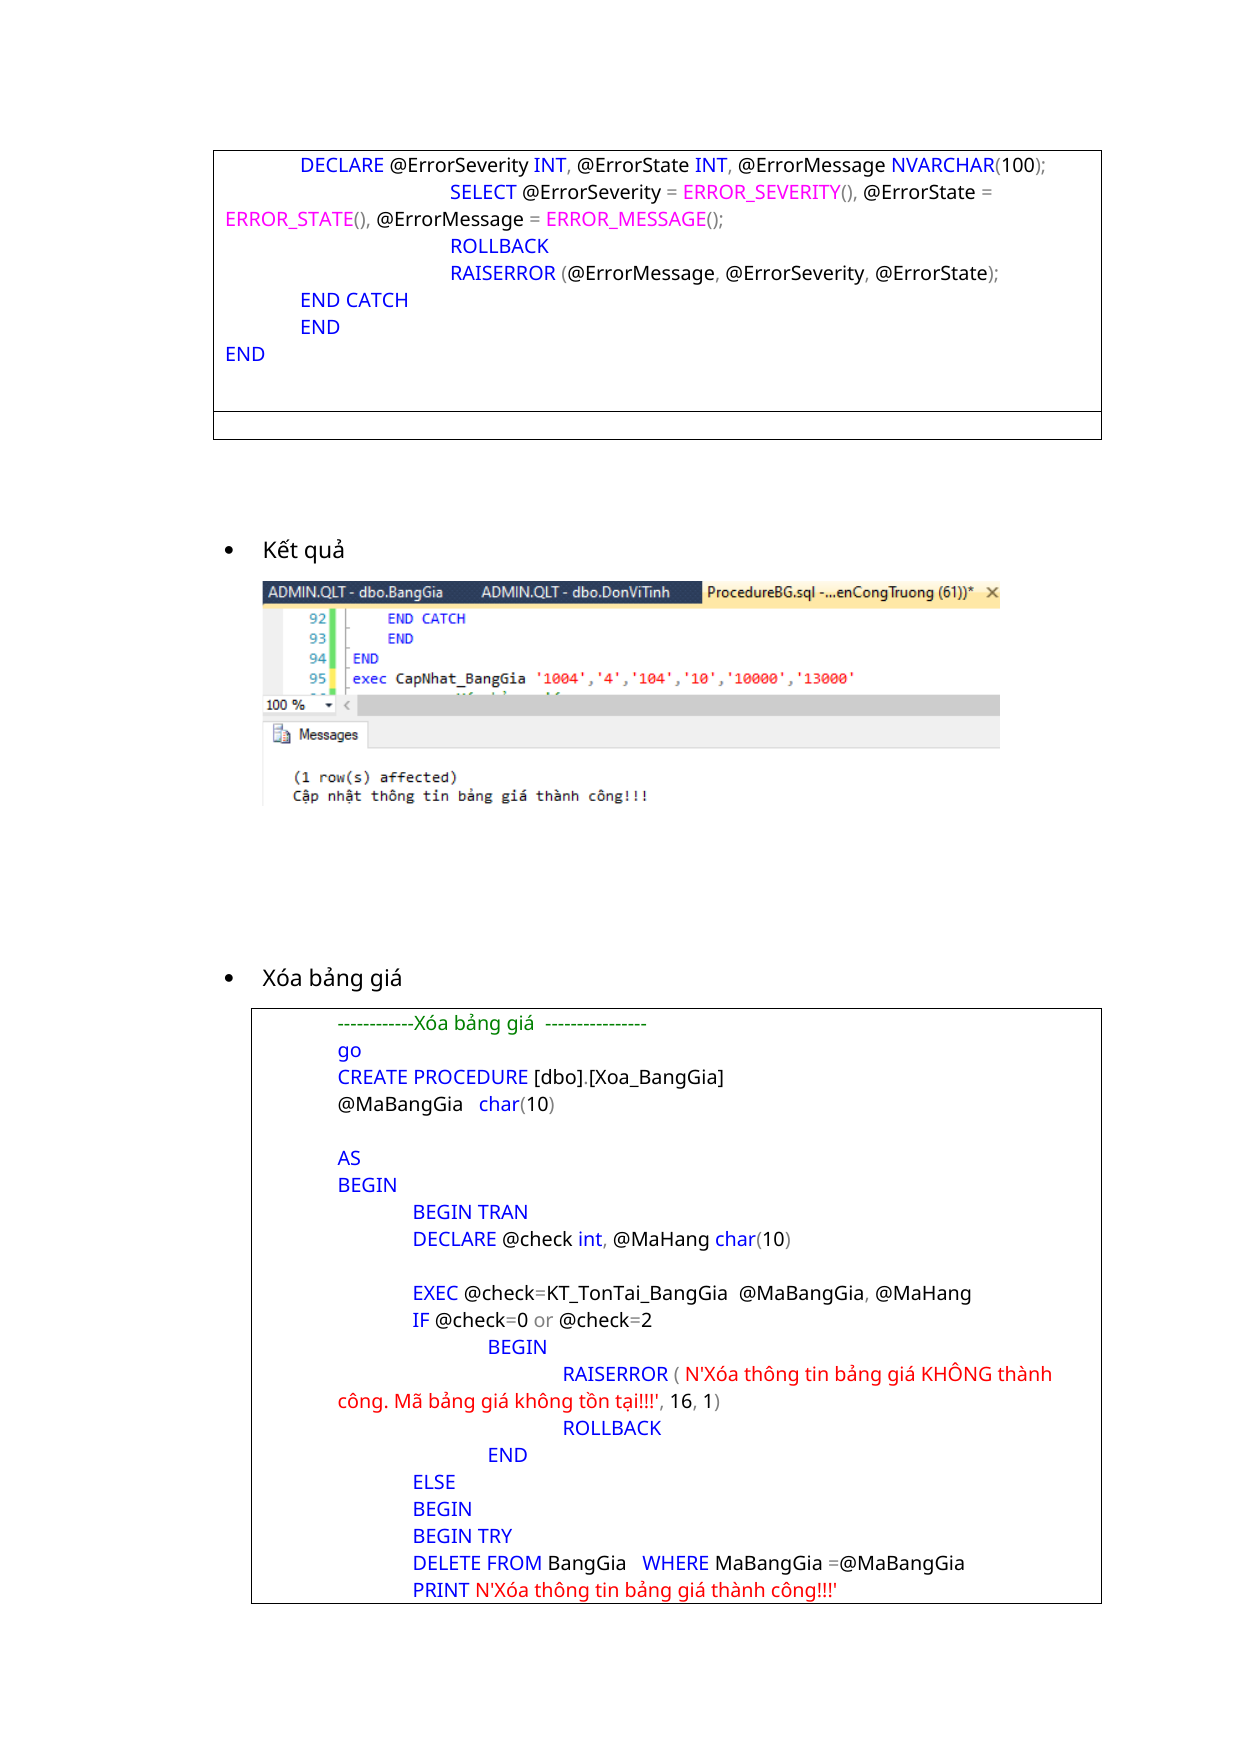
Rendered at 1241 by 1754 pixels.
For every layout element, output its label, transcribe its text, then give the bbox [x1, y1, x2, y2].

list Kết quả [225, 534, 1090, 565]
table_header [252, 1009, 1101, 1603]
table_cell [214, 412, 1101, 439]
picture [262, 581, 1000, 806]
list Xóa bảng giá [225, 961, 1090, 993]
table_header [214, 151, 1101, 411]
